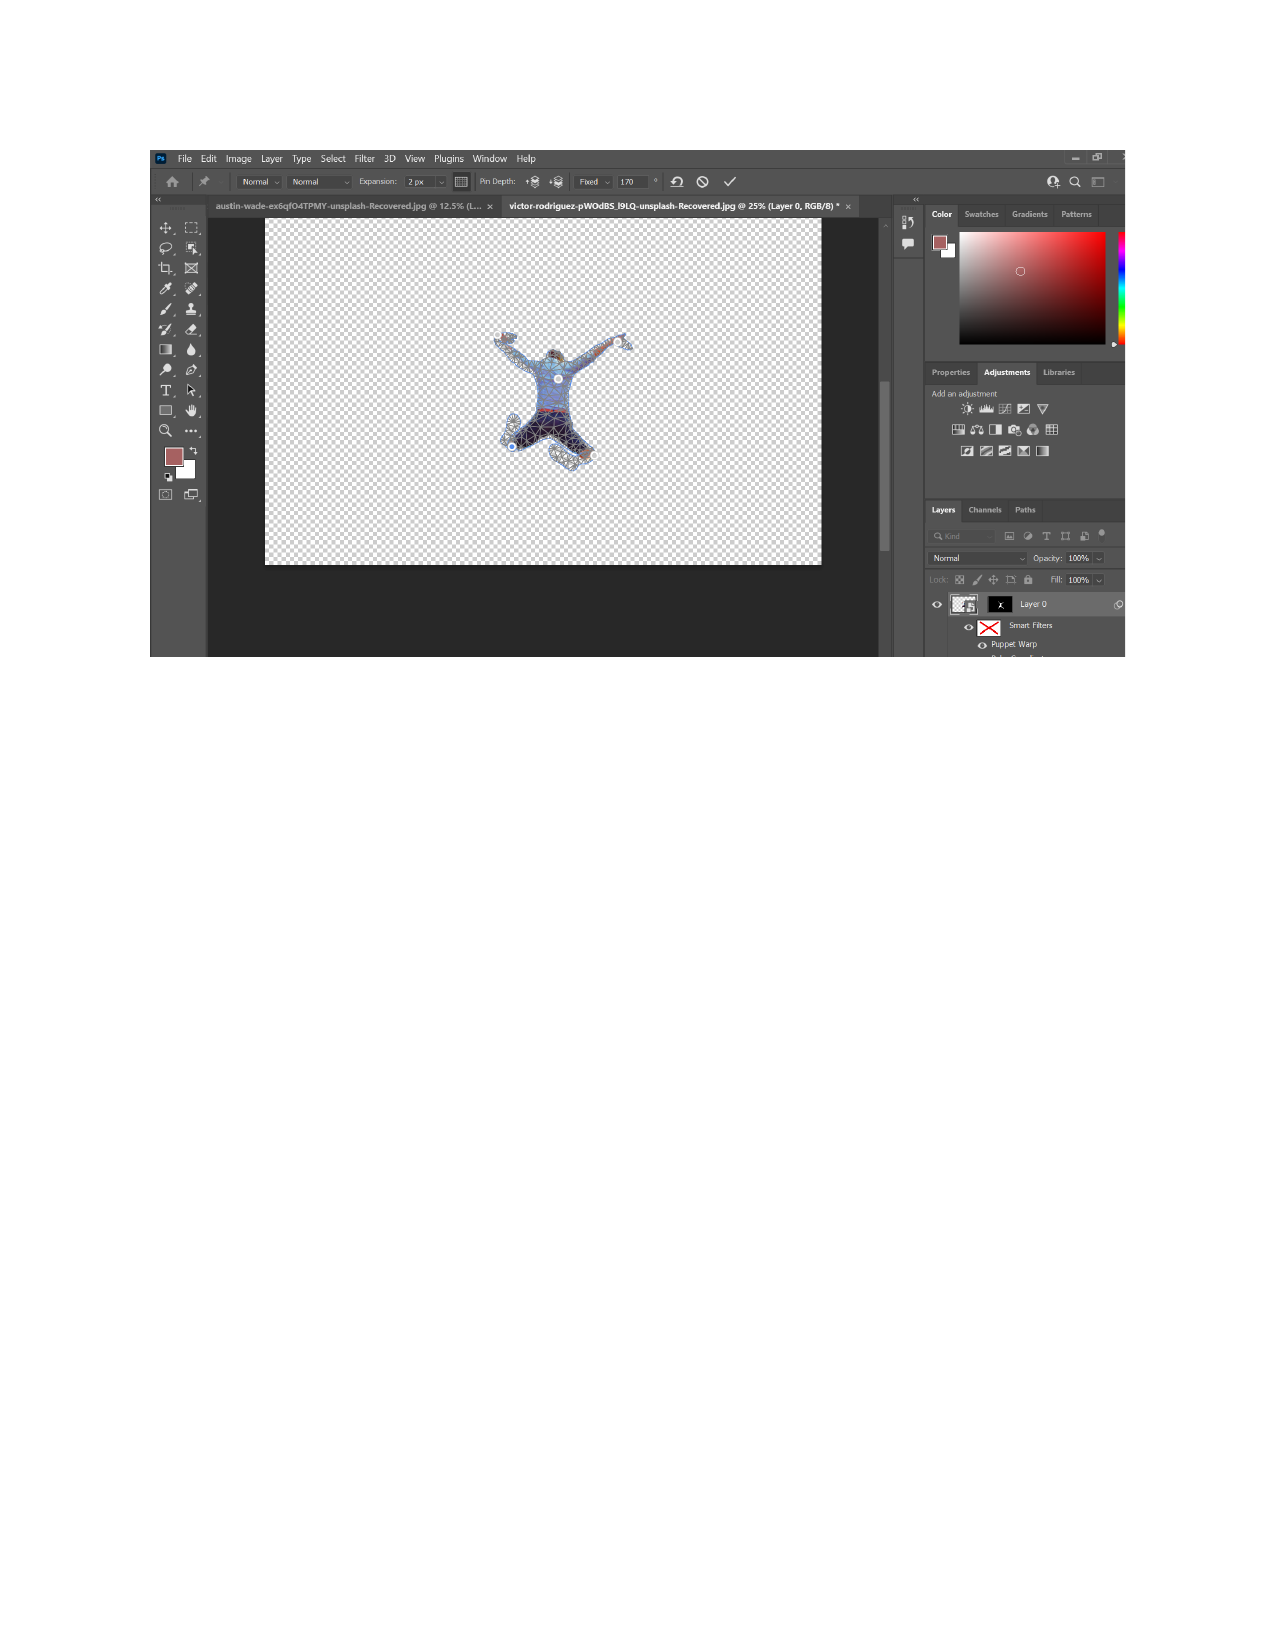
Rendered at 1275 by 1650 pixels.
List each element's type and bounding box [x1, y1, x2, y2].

picture [150, 150, 1125, 657]
